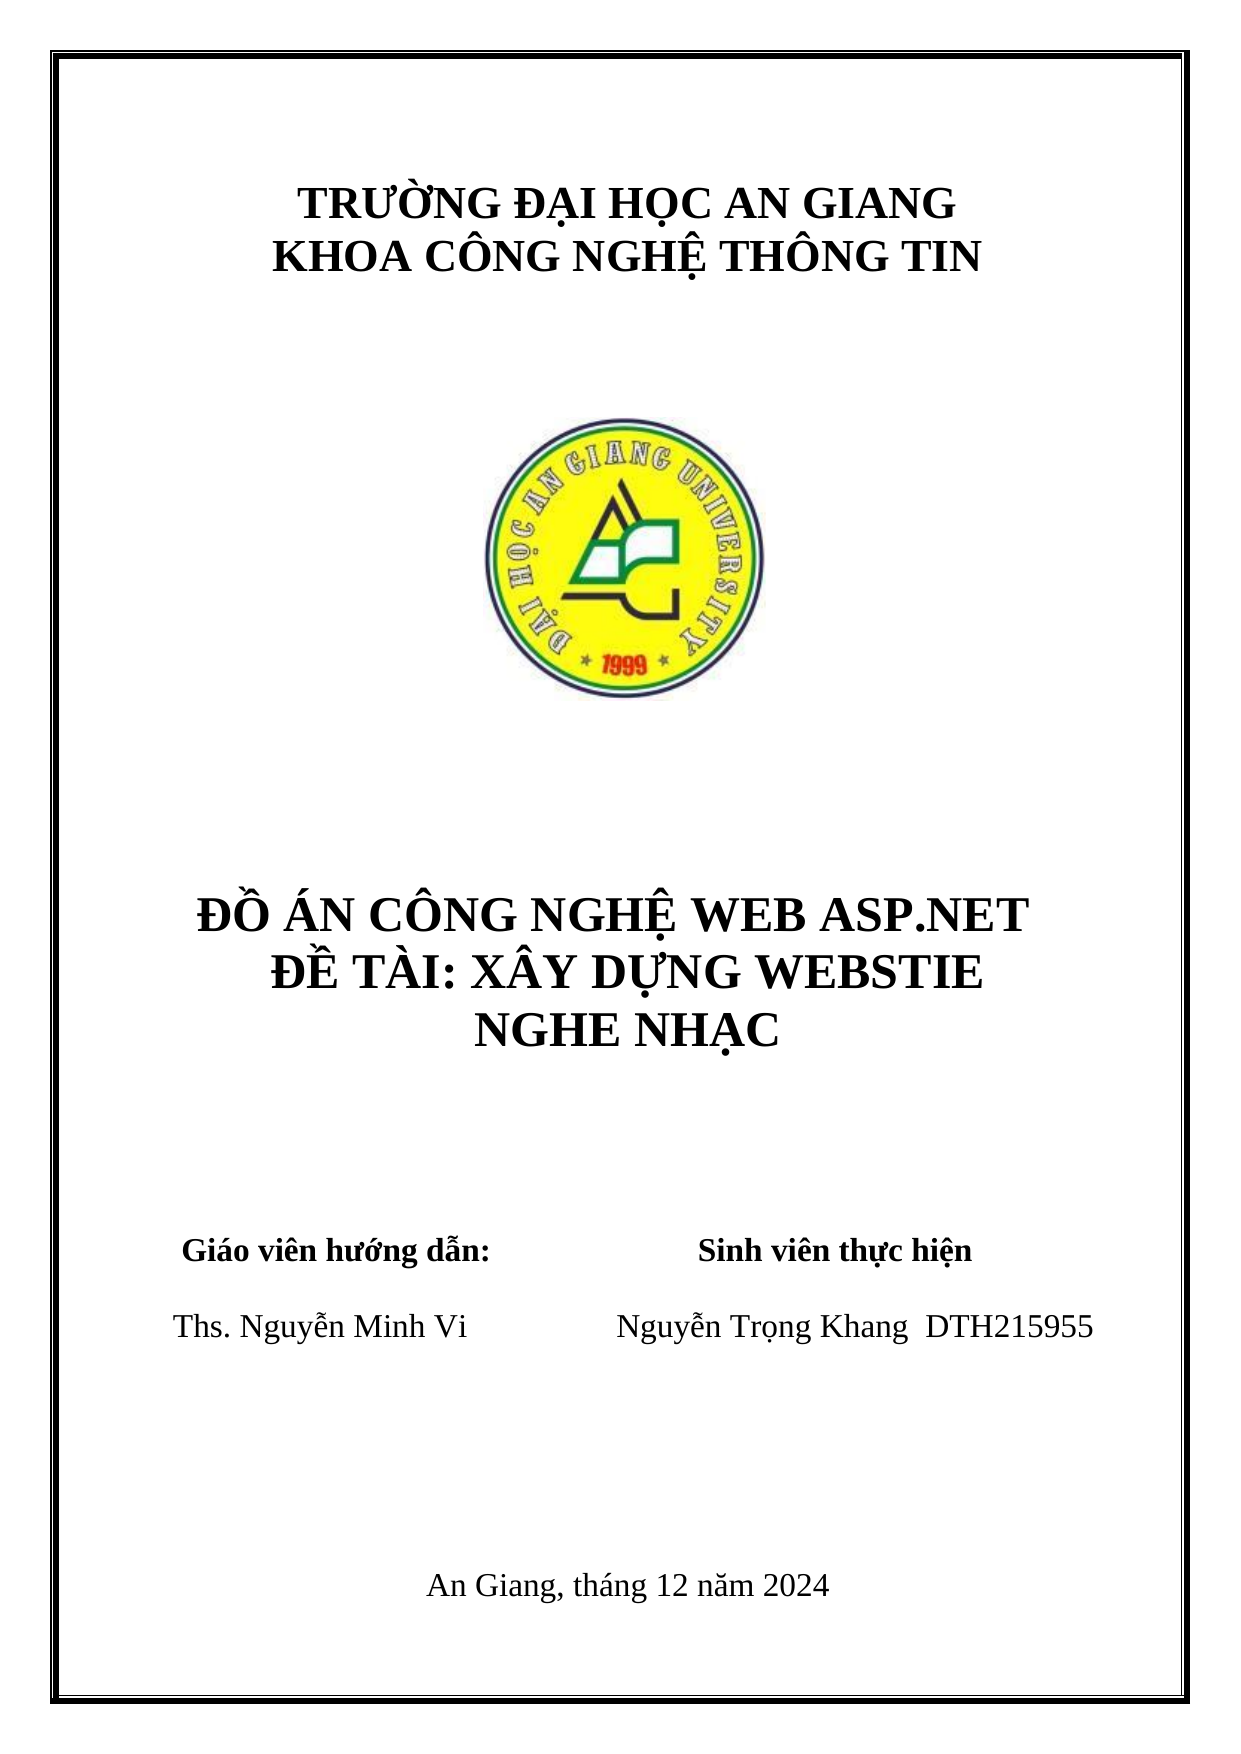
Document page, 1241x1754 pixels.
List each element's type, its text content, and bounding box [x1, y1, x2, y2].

text KHOA CÔNG NGHỆ THÔNG TIN [148, 228, 1107, 281]
picture [483, 417, 766, 701]
table_header Nguyễn Trọng Khang DTH215955 [569, 1306, 1119, 1383]
text Giáo viên hướng dẫn: Sinh viên thực hiện [148, 1230, 1107, 1268]
text TRƯỜNG ĐẠI HỌC AN GIANG [148, 176, 1107, 228]
text ĐỀ TÀI: XÂY DỰNG WEBSTIE NGHE NHẠC [207, 942, 1048, 1057]
text ĐỒ ÁN CÔNG NGHỆ WEB ASP.NET [103, 885, 1122, 942]
table_header Ths. Nguyễn Minh Vi [136, 1306, 569, 1383]
text An Giang, tháng 12 năm 2024 [148, 1565, 1107, 1603]
